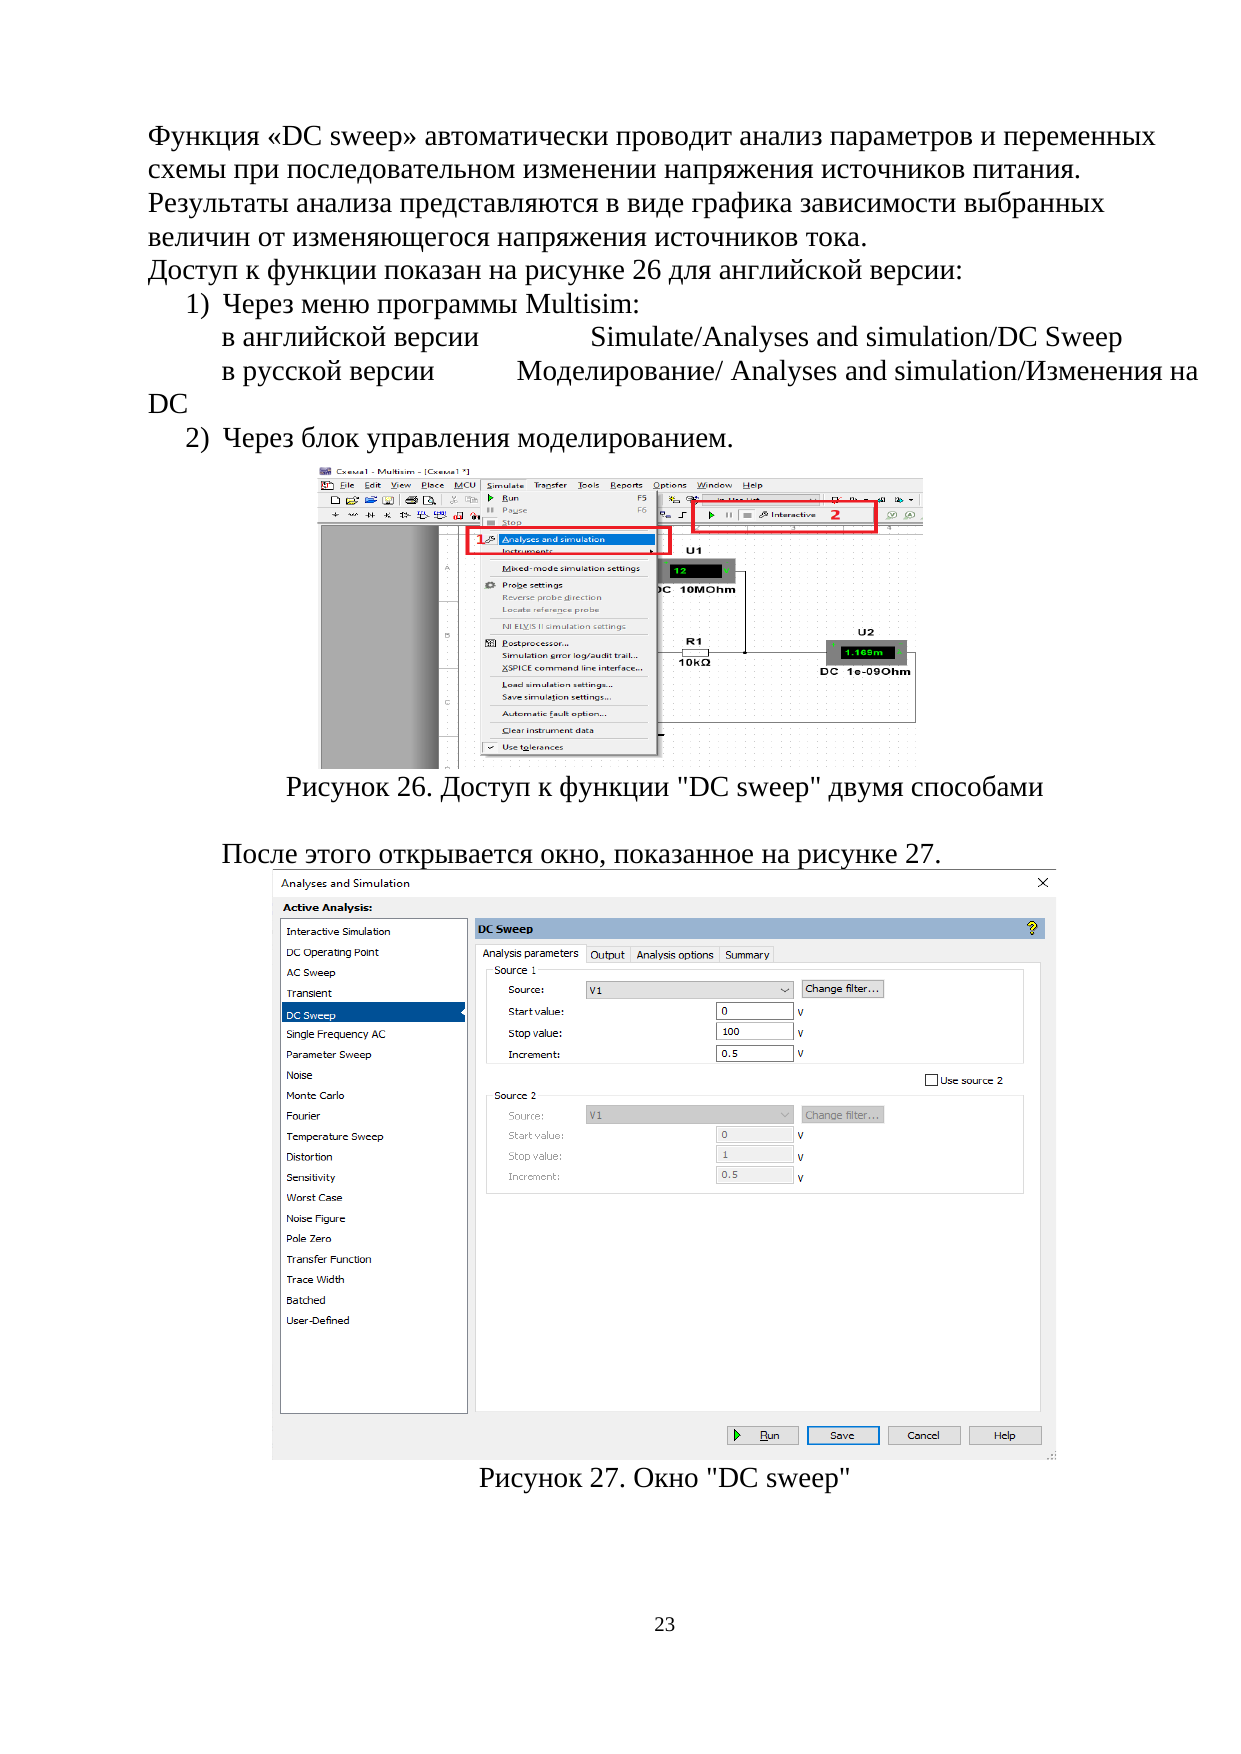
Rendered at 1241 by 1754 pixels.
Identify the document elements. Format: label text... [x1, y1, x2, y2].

text Функция «DC sweep» автоматически проводит анализ параметров и переменных схемы при последовательном изменении напряжения источников питания. [148, 118, 1181, 185]
text Результаты анализа представляются в виде графика зависимости выбранных величин от изменяющегося напряжения источников тока. [148, 185, 1181, 252]
text После этого открывается окно, показанное на рисунке 27. [148, 836, 1181, 869]
list Через меню программы Multisim: [185, 286, 1181, 319]
text в английской версии Simulate/Analyses and simulation/DC Sweep [148, 319, 1181, 353]
text в русской версии Моделирование/ Analyses and simulation/Изменения на DC [148, 353, 1211, 420]
text Доступ к функции показан на рисунке 26 для английской версии: [148, 252, 1181, 286]
picture [317, 466, 923, 769]
text Рисунок 27. Окно "DC sweep" [148, 1460, 1181, 1493]
picture [272, 869, 1057, 1460]
list Через блок управления моделированием. [185, 420, 1211, 453]
